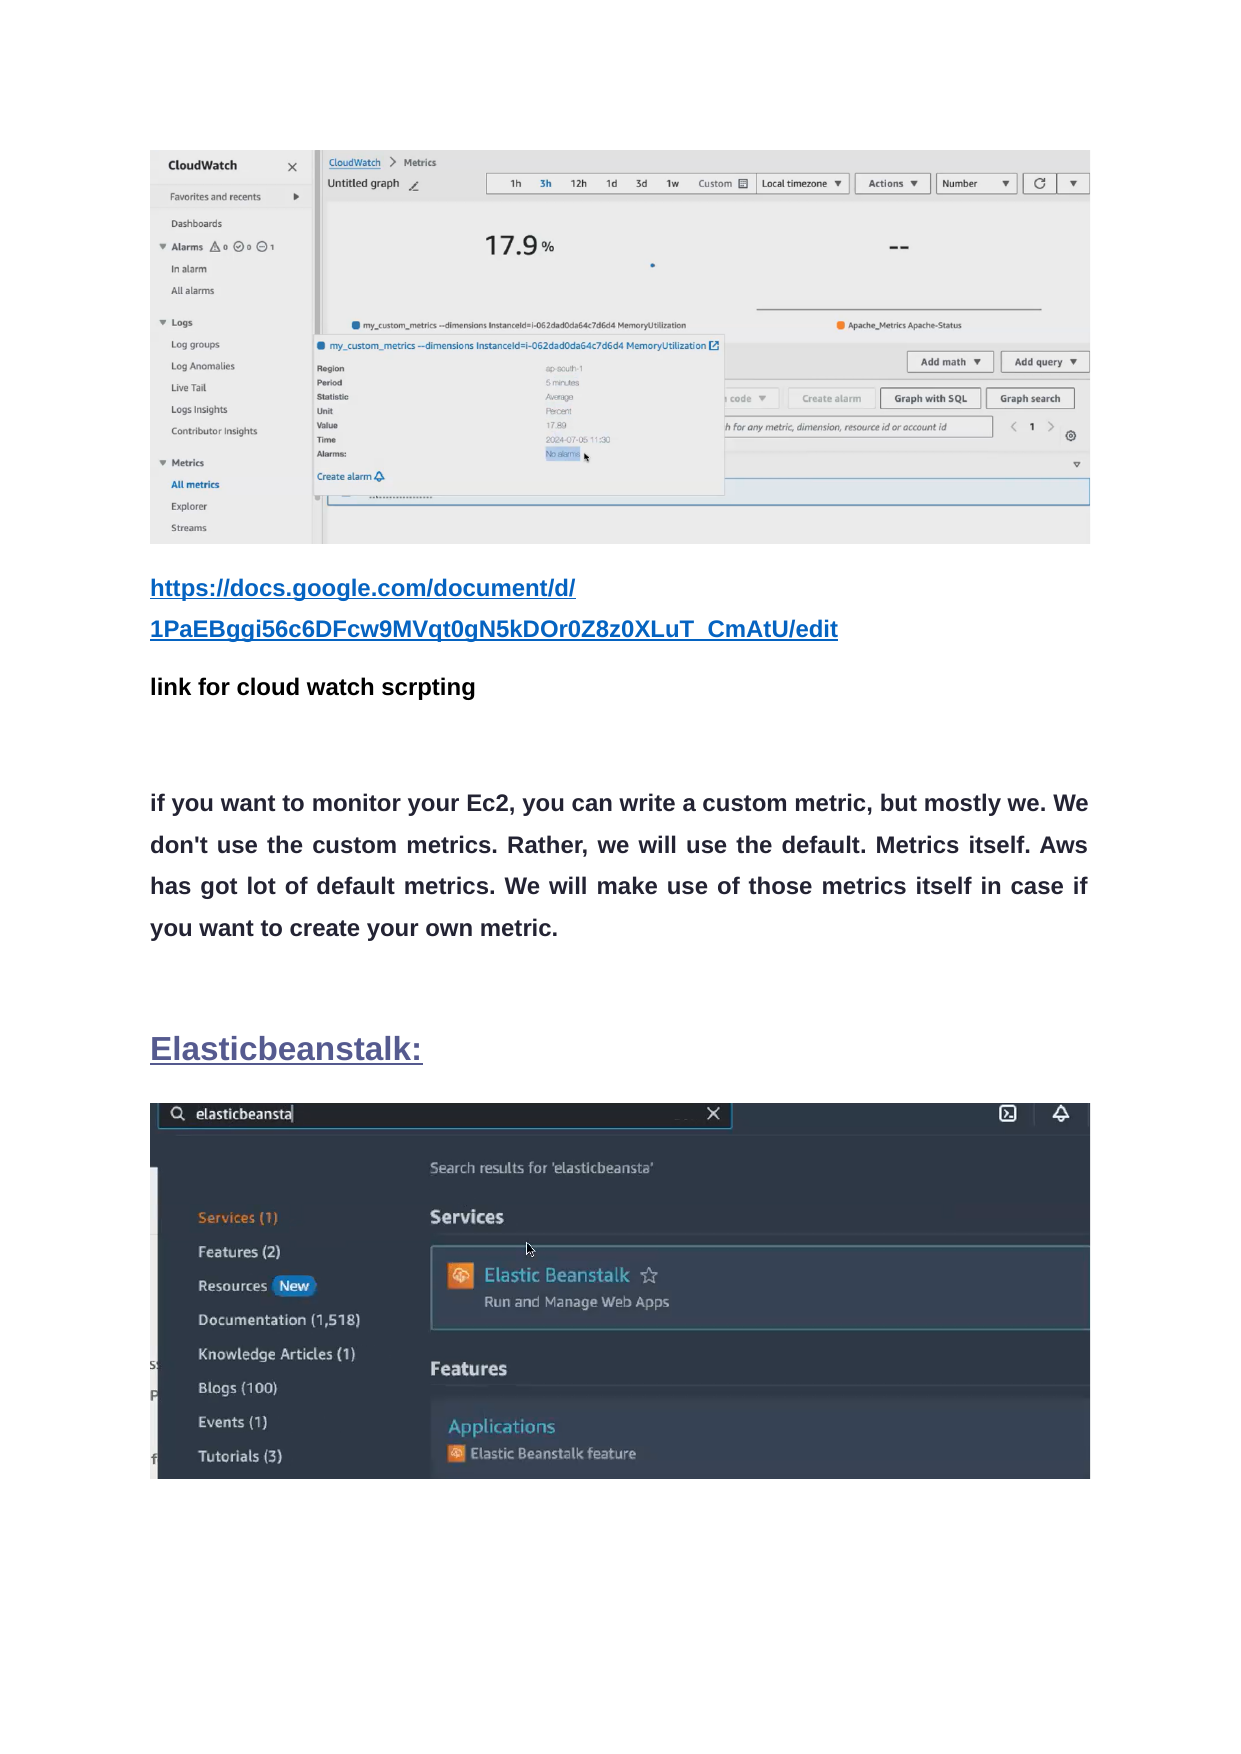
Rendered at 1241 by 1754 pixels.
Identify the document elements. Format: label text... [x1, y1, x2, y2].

text link for cloud watch scrpting [150, 673, 1090, 701]
text if you want to monitor your Ec2, you can write a custom metric, but mostly we. We don't use the custom metrics. Rather, we will use the default. Metrics itself. Aws has got lot of default metrics. We will make use of those metrics itself in case if you want to create your own metric. [150, 789, 1090, 941]
text Elasticbeanstalk: [150, 1029, 1090, 1068]
text https://docs.google.com/document/d/1PaEBggi56c6DFcw9MVqt0gN5kDOr0Z8z0XLuT_CmAtU/edit [150, 574, 1090, 643]
picture [150, 1103, 1091, 1479]
picture [150, 150, 1091, 544]
